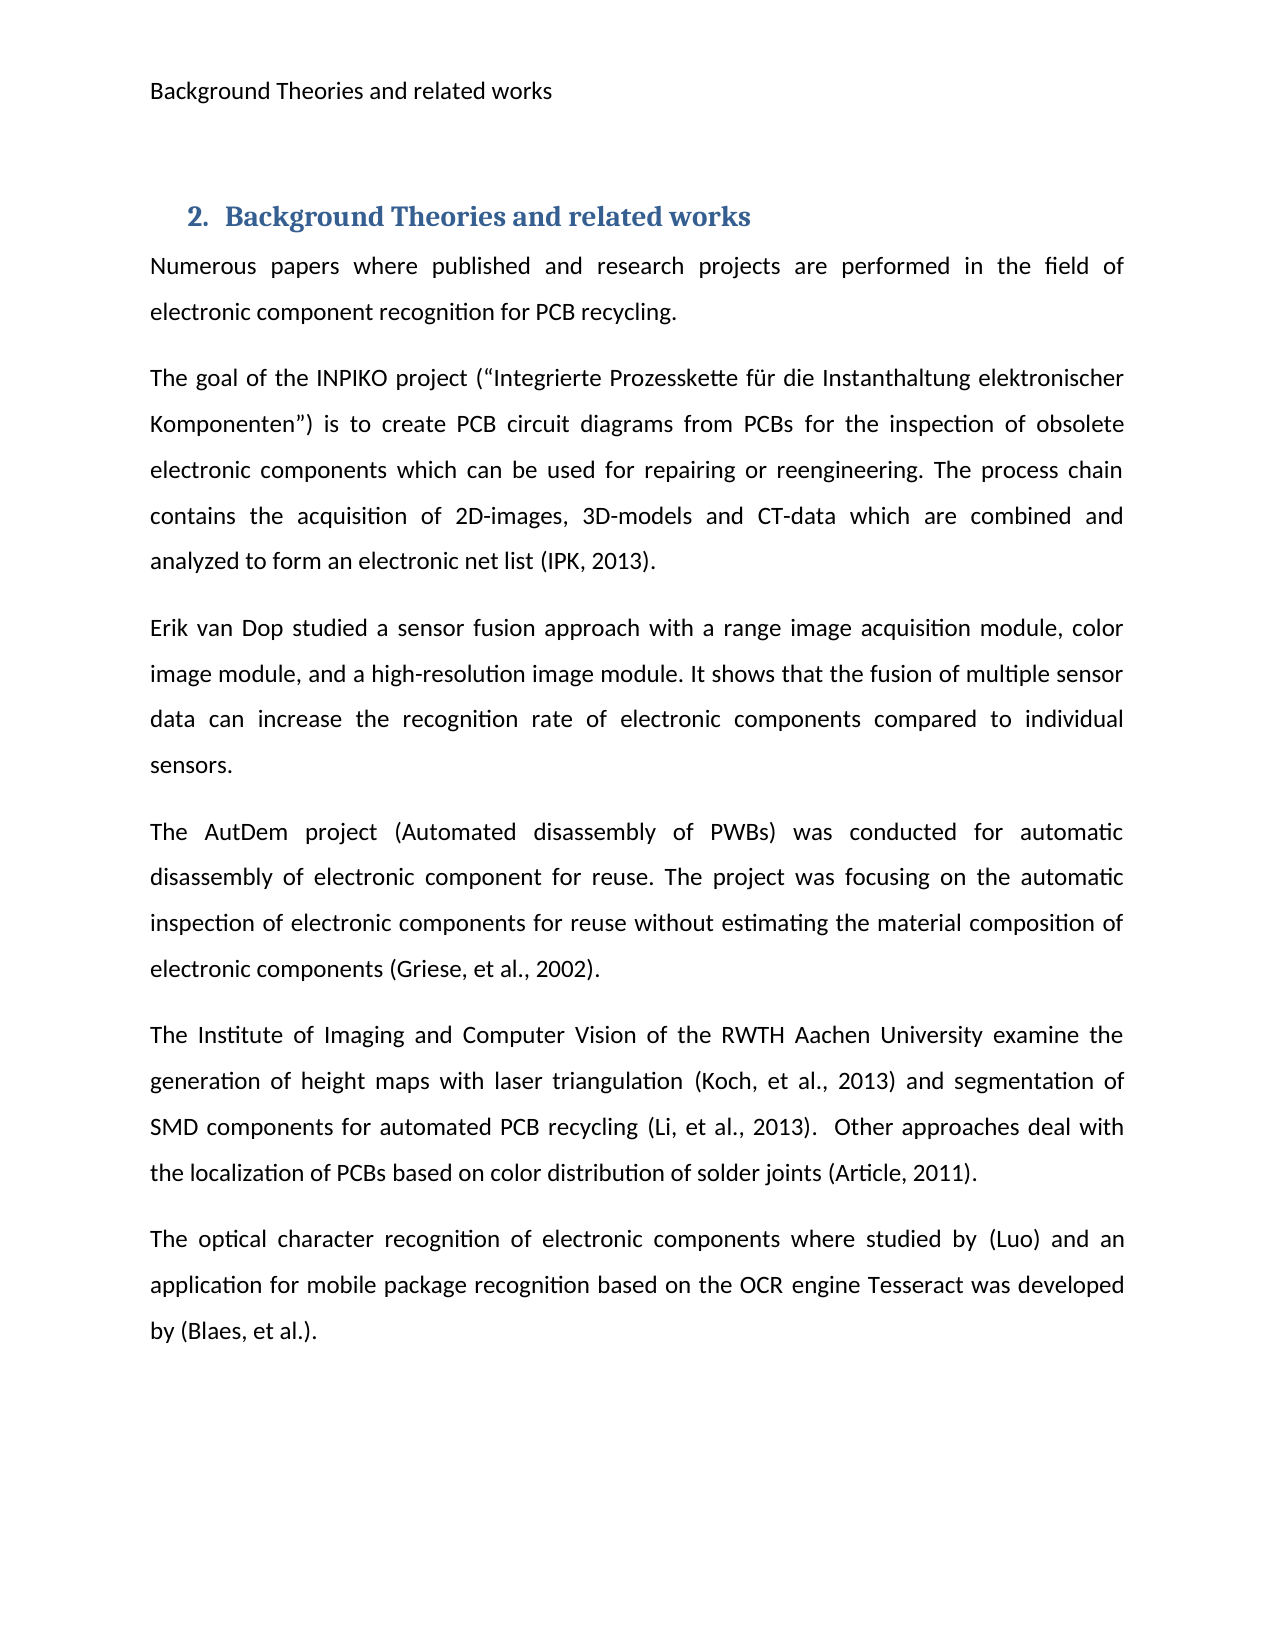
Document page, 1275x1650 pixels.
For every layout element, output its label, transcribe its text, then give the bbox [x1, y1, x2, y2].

text Erik van Dop studied a sensor fusion approach with a range image acquisition module, color image module, and a high-resolution image module. It shows that the fusion of multiple sensor data can increase the recognition rate of electronic components compared to individual sensors. [150, 612, 1125, 780]
text The goal of the INPIKO project (“Integrierte Prozesskette für die Instanthaltung elektronischer Komponenten”) is to create PCB circuit diagrams from PCBs for the inspection of obsolete electronic components which can be used for repairing or reengineering. The process chain contains the acquisition of 2D-images, 3D-models and CT-data which are combined and analyzed to form an electronic net list . [150, 363, 1125, 576]
text The optical character recognition of electronic components where studied by and an application for mobile package recognition based on the OCR engine Tesseract was developed by . [150, 1223, 1125, 1345]
subtitle Background Theories and related works [187, 200, 1125, 233]
text Numerous papers where published and research projects are performed in the field of electronic component recognition for PCB recycling. [150, 250, 1125, 327]
text The Institute of Imaging and Computer Vision of the RWTH Aachen University examine the generation of height maps with laser triangulation and segmentation of SMD components for automated PCB recycling . Other approaches deal with the localization of PCBs based on color distribution of solder joints . [150, 1019, 1125, 1187]
text The AutDem project (Automated disassembly of PWBs) was conducted for automatic disassembly of electronic component for reuse. The project was focusing on the automatic inspection of electronic components for reuse without estimating the material composition of electronic components . [150, 816, 1125, 983]
